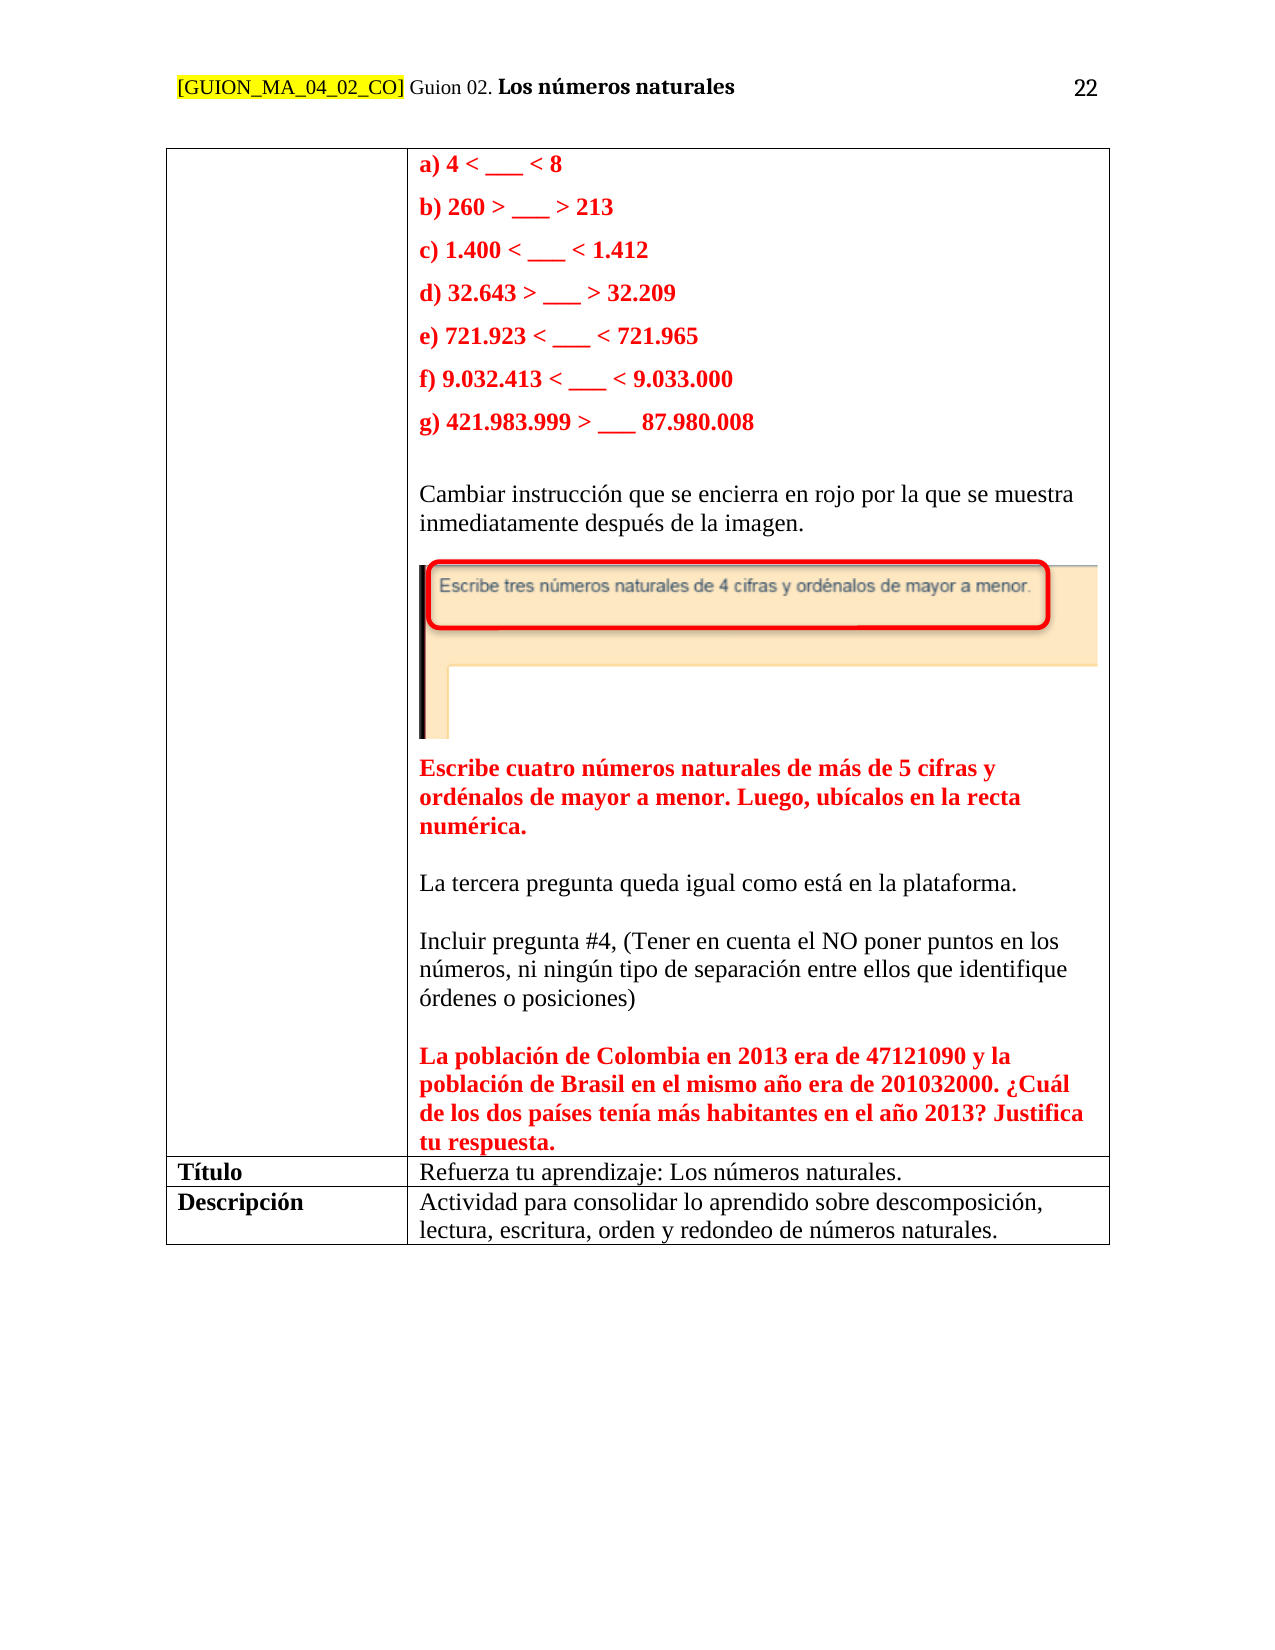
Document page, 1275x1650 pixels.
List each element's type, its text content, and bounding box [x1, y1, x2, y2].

picture [419, 565, 1098, 739]
table_cell Descripción [167, 1187, 407, 1244]
table_cell Título [167, 1157, 407, 1186]
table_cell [408, 149, 1109, 1156]
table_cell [167, 149, 407, 1156]
picture [431, 565, 1045, 625]
table_cell Actividad para consolidar lo aprendido sobre descomposición, lectura, escritura, orden y redondeo de números naturales. [408, 1187, 1109, 1244]
table_cell Refuerza tu aprendizaje: Los números naturales. [408, 1157, 1109, 1186]
